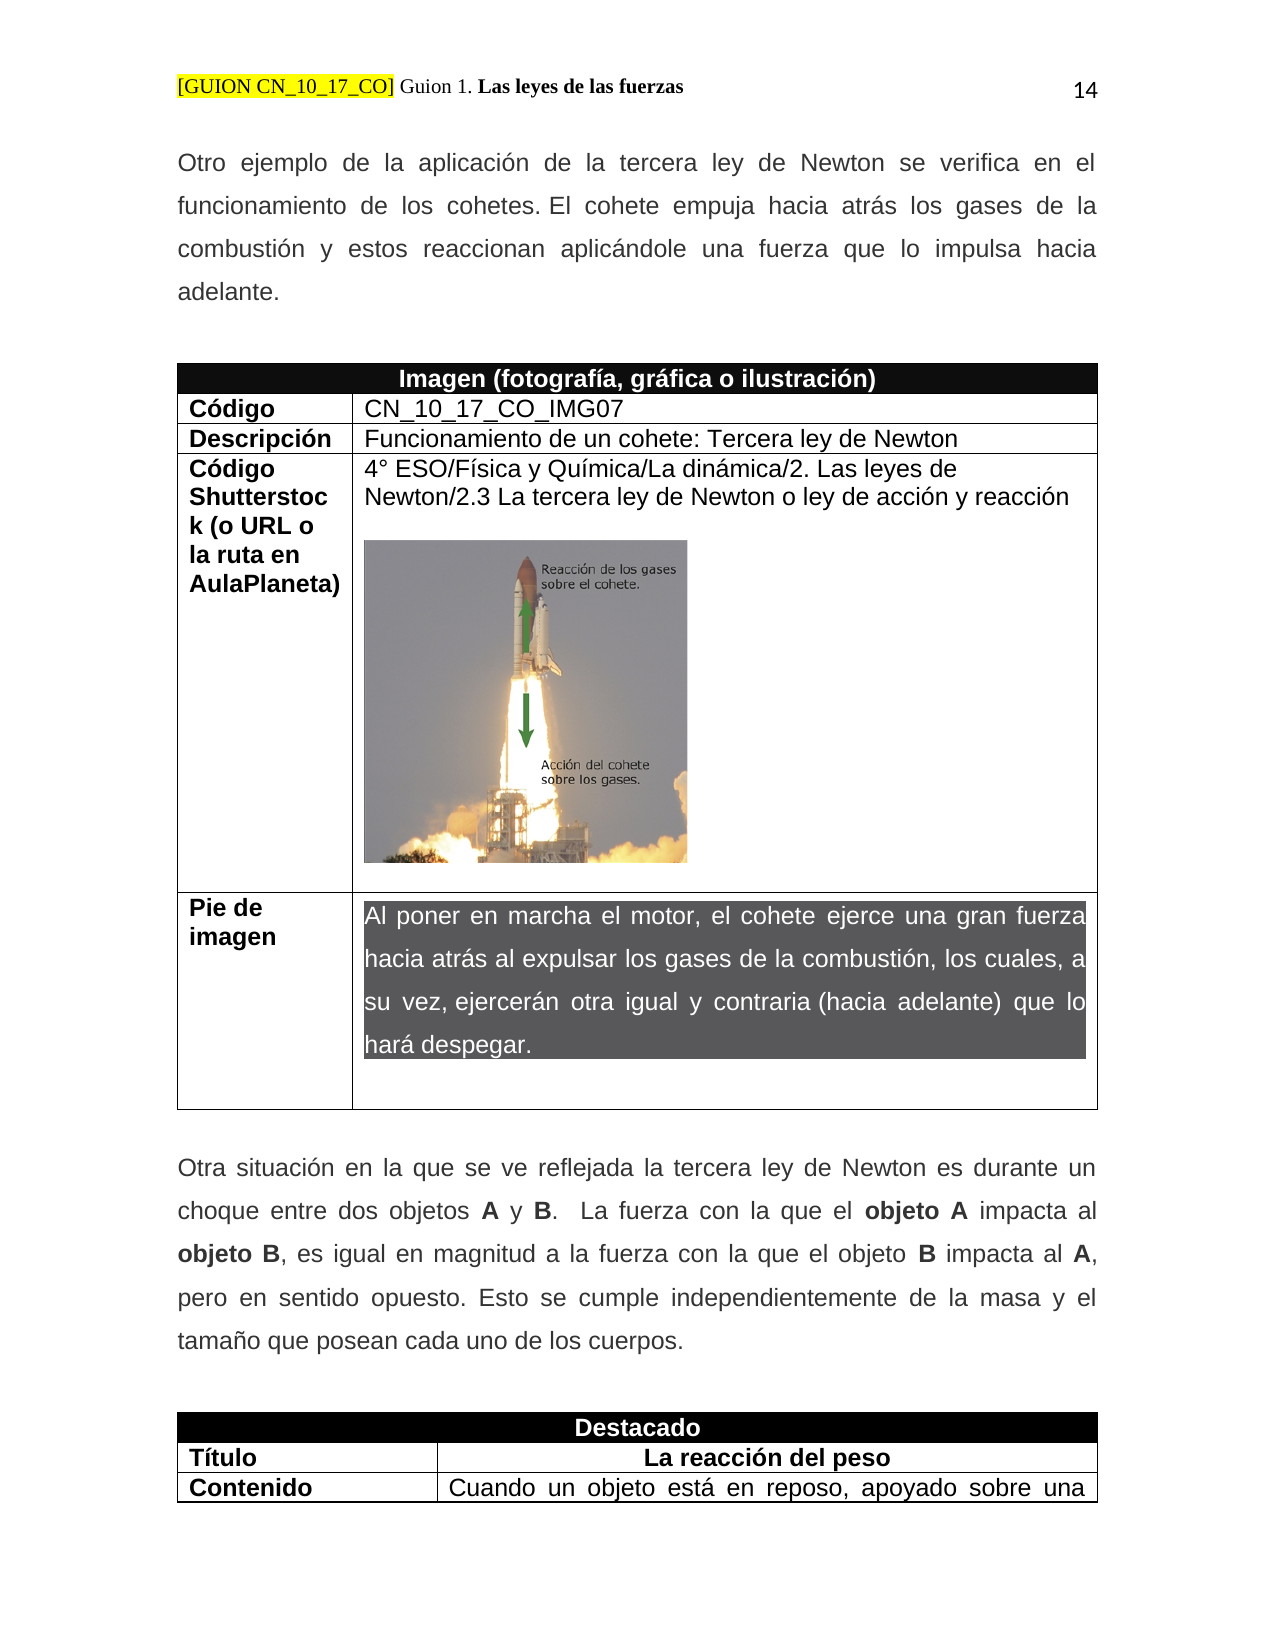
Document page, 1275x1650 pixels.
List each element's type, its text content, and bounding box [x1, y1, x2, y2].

table_cell La reacción del peso [438, 1443, 1097, 1472]
table_cell Código [178, 394, 352, 423]
text Otro ejemplo de la aplicación de la tercera ley de Newton se verifica en el funcionamiento de los cohetes. El cohete empuja hacia atrás los gases de la combustión y estos reaccionan aplicándole una fuerza que lo impulsa hacia adelante. [177, 148, 1098, 306]
table_cell Título [178, 1443, 437, 1472]
picture [364, 540, 688, 863]
table_cell 4° ESO/Física y Química/La dinámica/2. Las leyes de Newton/2.3 La tercera ley de Newton o ley de acción y reacción [353, 454, 1097, 892]
table_cell Código Shutterstock (o URL o la ruta en AulaPlaneta) [178, 454, 352, 892]
table_cell Pie de imagen [178, 893, 352, 1109]
table_cell CN_10_17_CO_IMG07 [353, 394, 1097, 423]
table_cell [438, 1473, 1097, 1501]
table_cell Contenido [178, 1473, 437, 1501]
text Otra situación en la que se ve reflejada la tercera ley de Newton es durante un choque entre dos objetos A y B. La fuerza con la que el objeto A impacta al objeto B, es igual en magnitud a la fuerza con la que el objeto B impacta al A, pero en sentido opuesto. Esto se cumple independientemente de la masa y el tamaño que posean cada uno de los cuerpos. [177, 1153, 1098, 1354]
table_header Destacado [178, 1413, 1097, 1442]
table_header Imagen (fotografía, gráfica o ilustración) [178, 364, 1097, 393]
table_cell Al poner en marcha el motor, el cohete ejerce una gran fuerza hacia atrás al expulsar los gases de la combustión, los cuales, a su vez, ejercerán otra igual y contraria (hacia adelante) que lo hará despegar. [353, 893, 1097, 1109]
table_cell Funcionamiento de un cohete: Tercera ley de Newton [353, 424, 1097, 453]
table_cell Descripción [178, 424, 352, 453]
